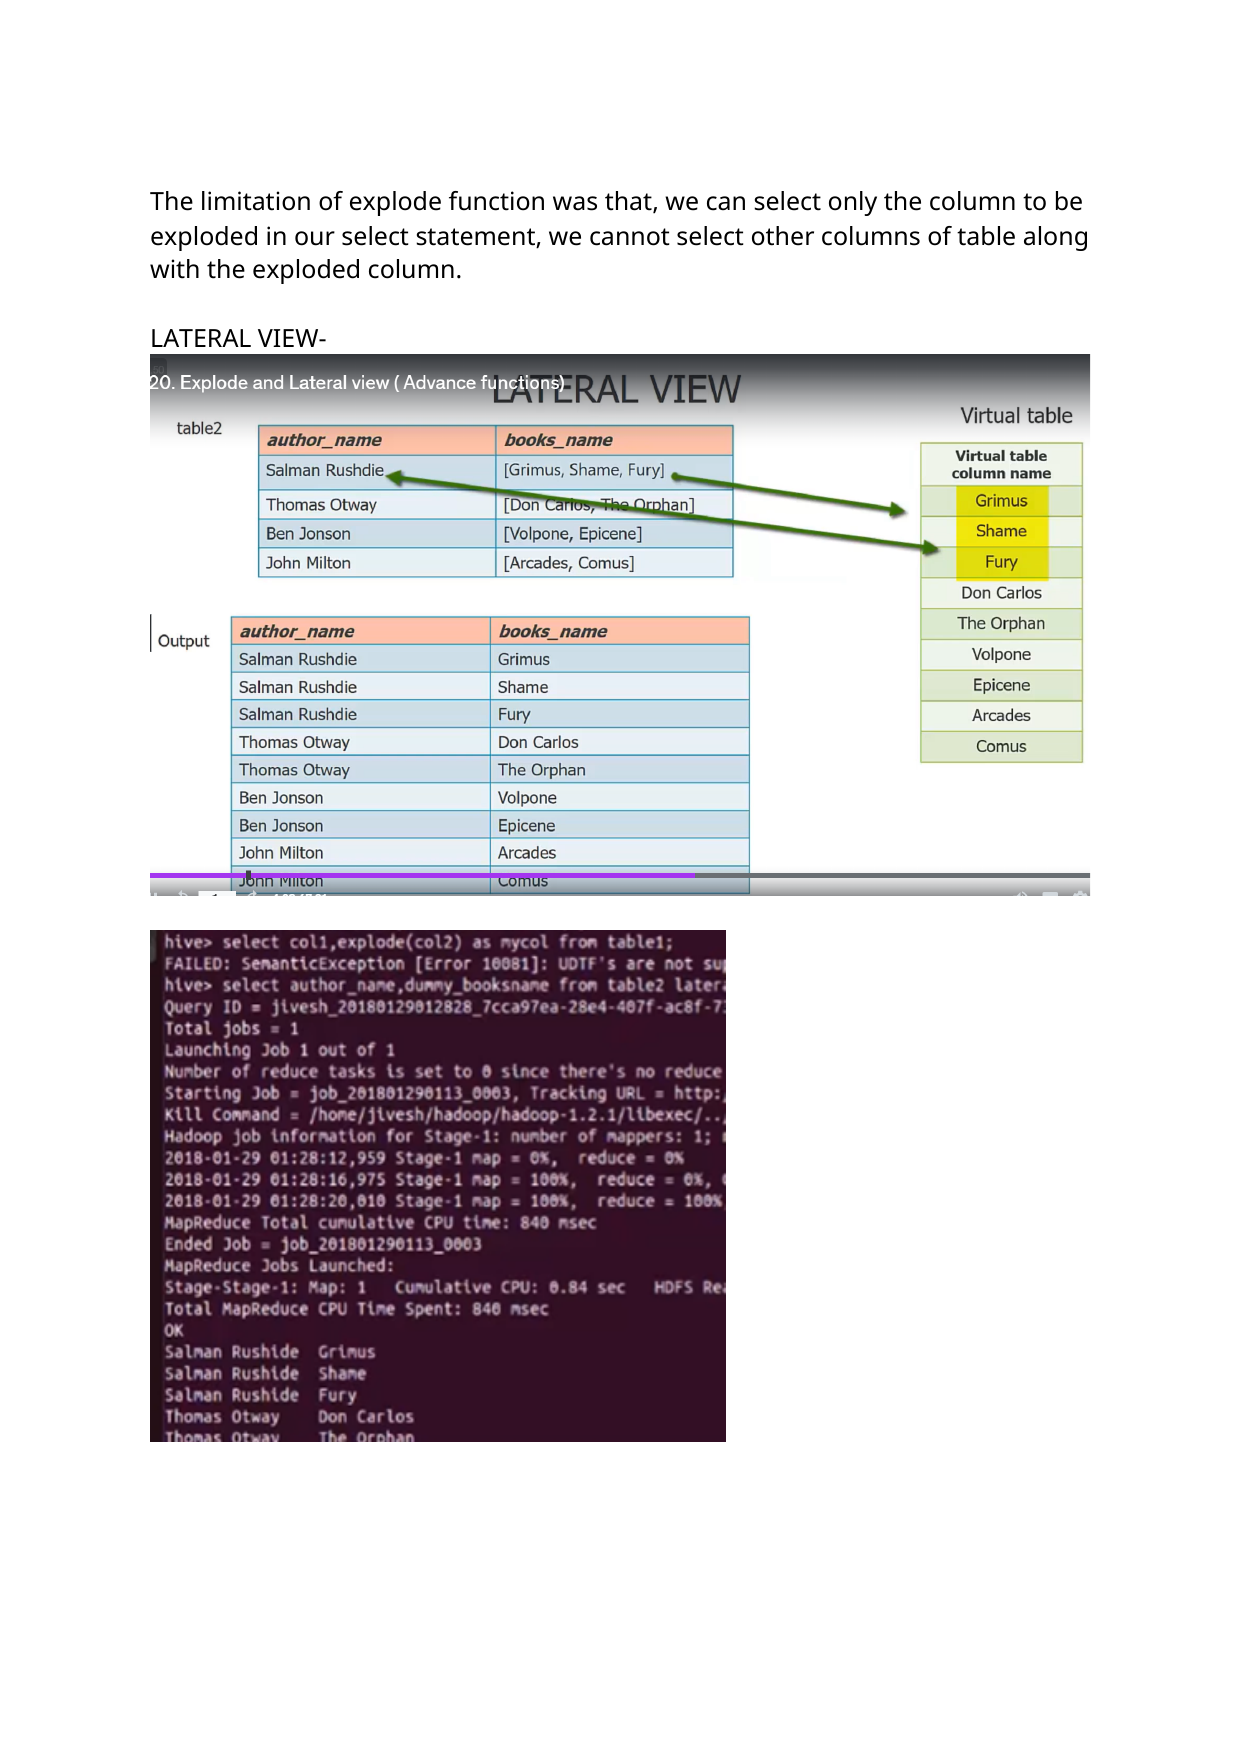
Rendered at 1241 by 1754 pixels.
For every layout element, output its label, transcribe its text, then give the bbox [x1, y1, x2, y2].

text LATERAL VIEW- [150, 320, 1090, 354]
picture [150, 930, 726, 1442]
picture [150, 354, 1091, 896]
text The limitation of explode function was that, we can select only the column to be exploded in our select statement, we cannot select other columns of table along with the exploded column. [150, 184, 1090, 286]
